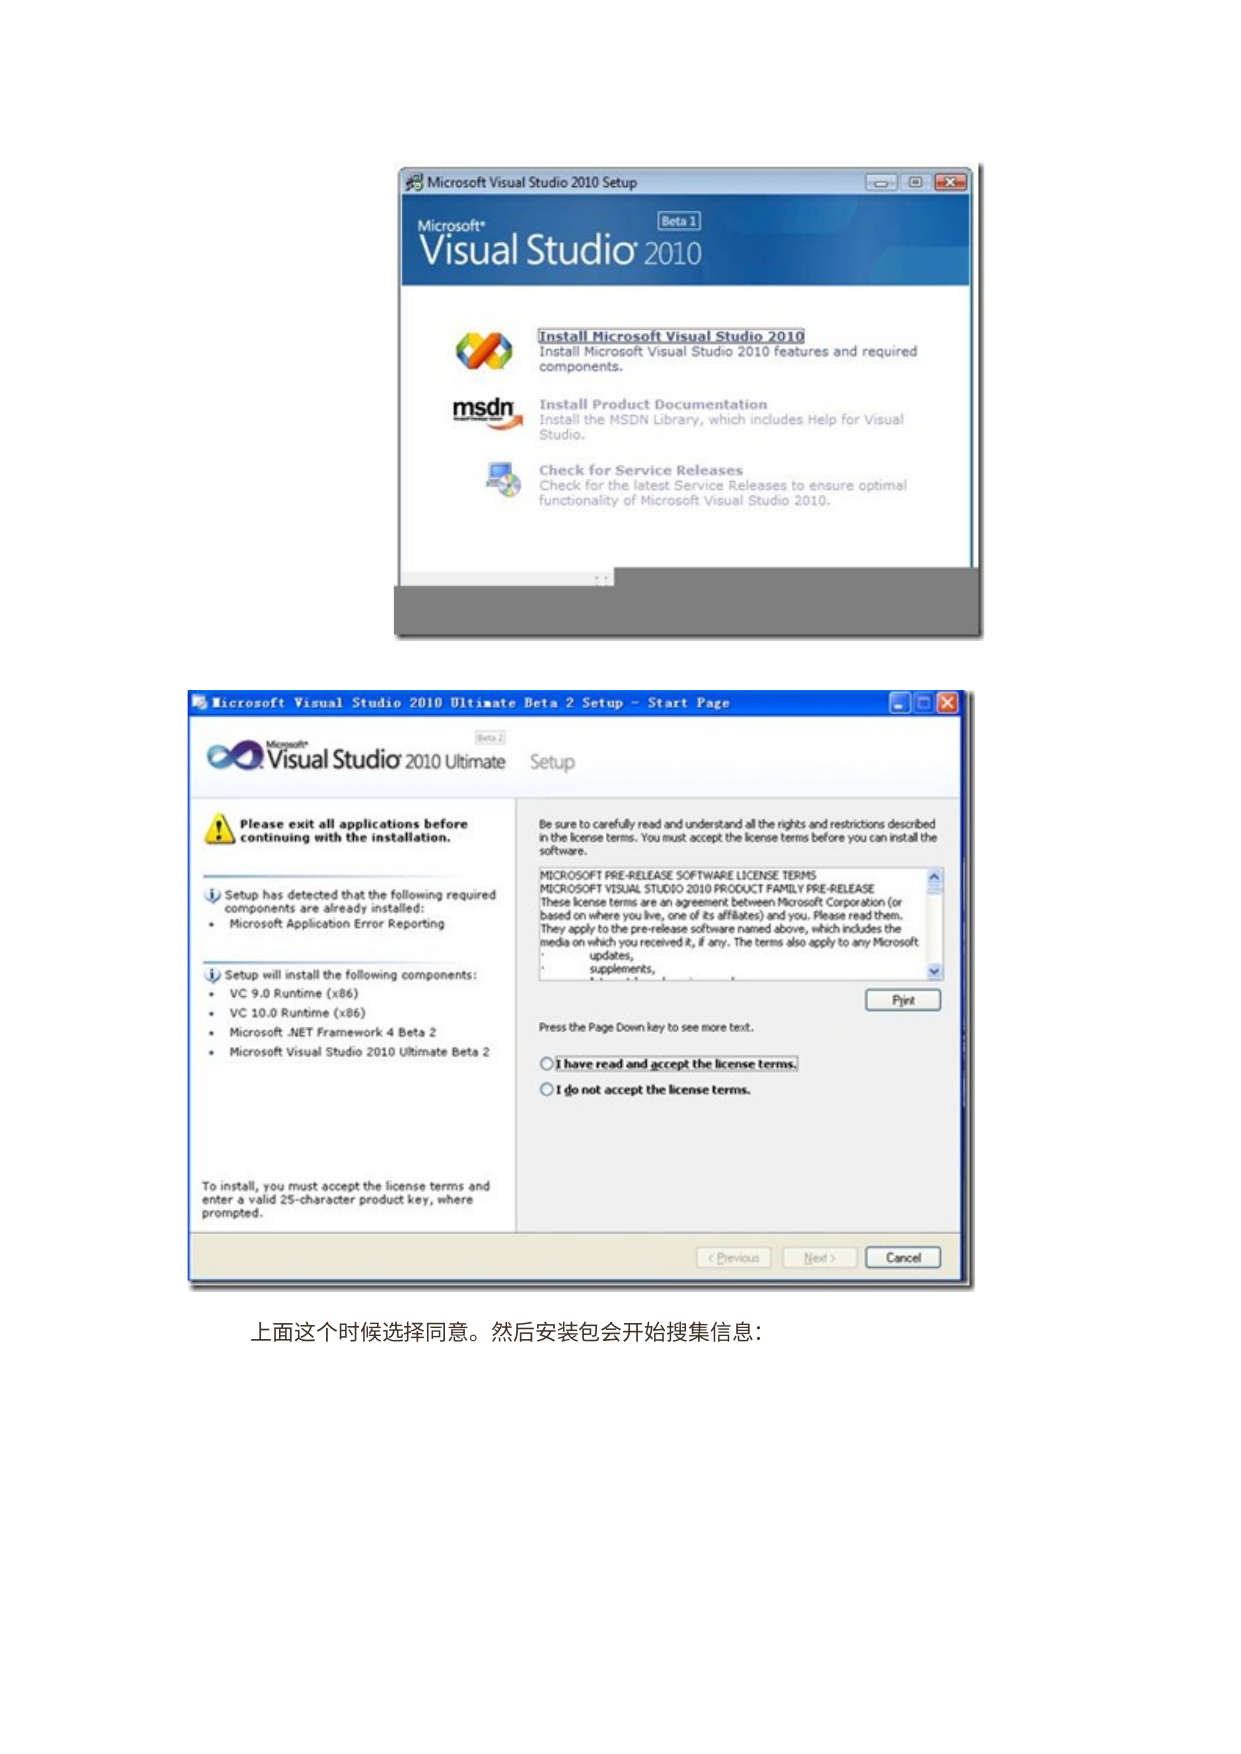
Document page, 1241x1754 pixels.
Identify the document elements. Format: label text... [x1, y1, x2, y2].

picture [393, 162, 985, 641]
text 上面这个时候选择同意。然后安装包会开始搜集信息： [187, 1315, 1053, 1348]
picture [187, 690, 976, 1292]
